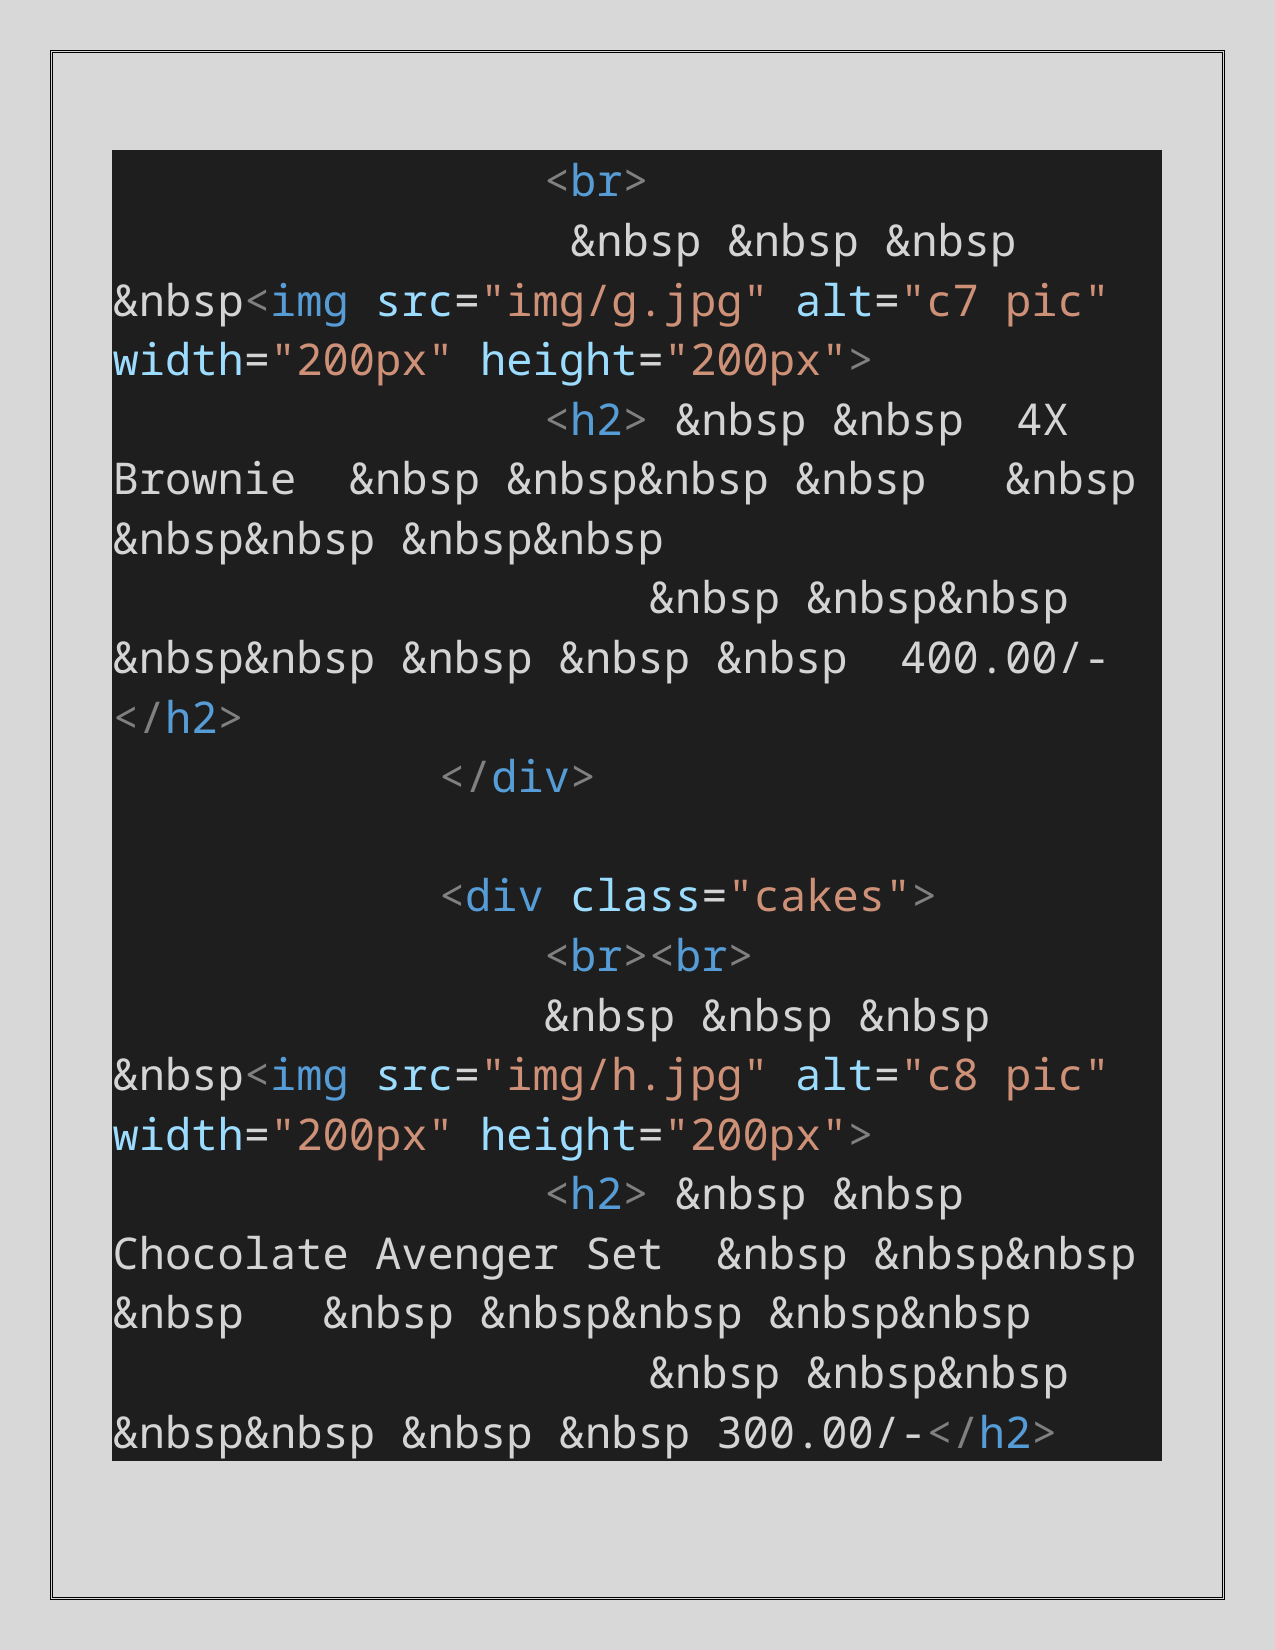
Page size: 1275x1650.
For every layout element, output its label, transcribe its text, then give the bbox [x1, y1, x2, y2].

text <br> [112, 150, 1162, 209]
text &nbsp &nbsp&nbsp &nbsp&nbsp &nbsp &nbsp &nbsp 400.00/-</h2> [112, 567, 1162, 746]
text <div class="cakes"> [112, 865, 1162, 924]
text &nbsp &nbsp&nbsp &nbsp&nbsp &nbsp &nbsp 300.00/-</h2> [112, 1342, 1162, 1461]
text &nbsp &nbsp &nbsp &nbsp<img src="img/h.jpg" alt="c8 pic" width="200px" height="200px"> [112, 984, 1162, 1163]
text <h2> &nbsp &nbsp Chocolate Avenger Set &nbsp &nbsp&nbsp &nbsp &nbsp &nbsp&nbsp &nbsp&nbsp [112, 1163, 1162, 1342]
text </div> [112, 746, 1162, 805]
text &nbsp &nbsp &nbsp &nbsp<img src="img/g.jpg" alt="c7 pic" width="200px" height="200px"> [112, 209, 1162, 388]
text <h2> &nbsp &nbsp 4X Brownie &nbsp &nbsp&nbsp &nbsp &nbsp &nbsp&nbsp &nbsp&nbsp [112, 388, 1162, 567]
text <br><br> [112, 924, 1162, 984]
